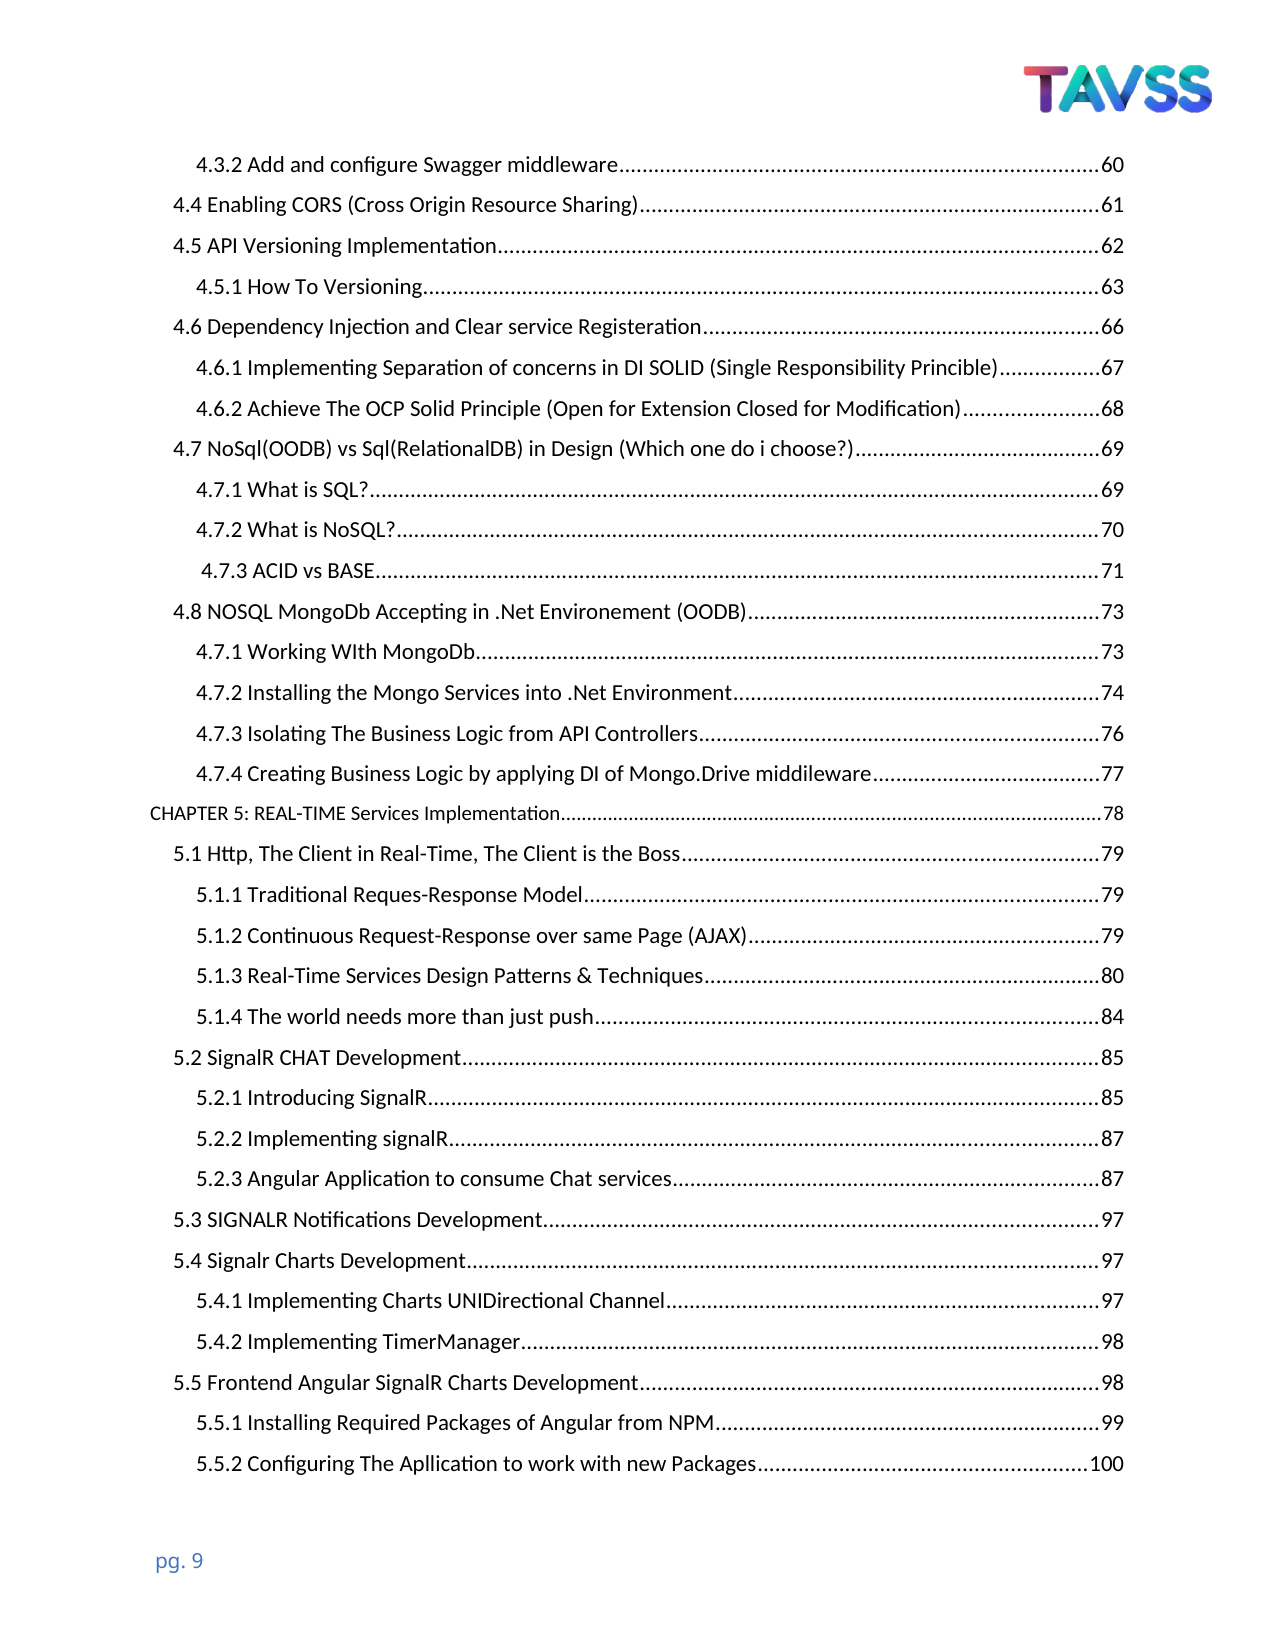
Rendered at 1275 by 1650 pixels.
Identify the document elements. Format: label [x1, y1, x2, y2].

picture [1002, 41, 1236, 135]
